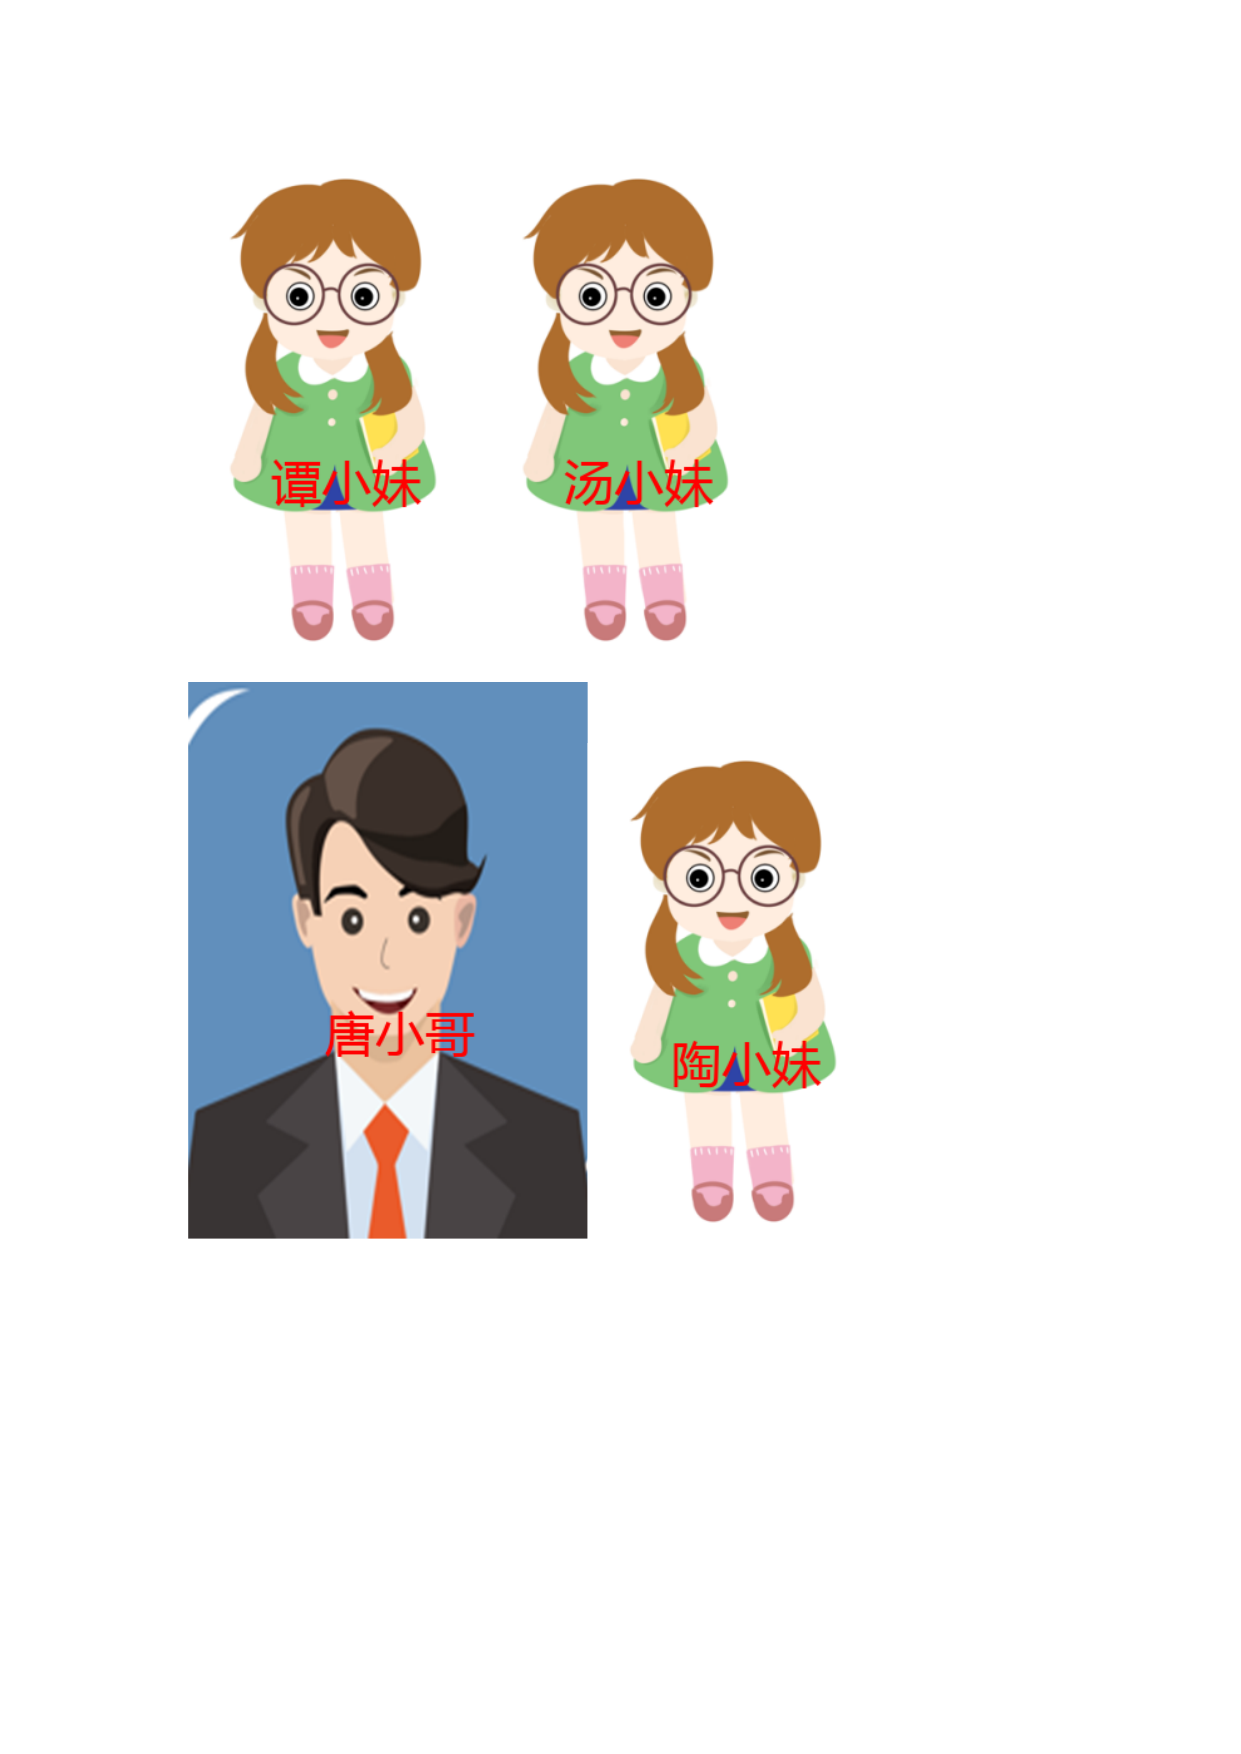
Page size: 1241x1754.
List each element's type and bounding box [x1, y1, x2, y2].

picture [187, 162, 773, 659]
picture [187, 682, 880, 1240]
